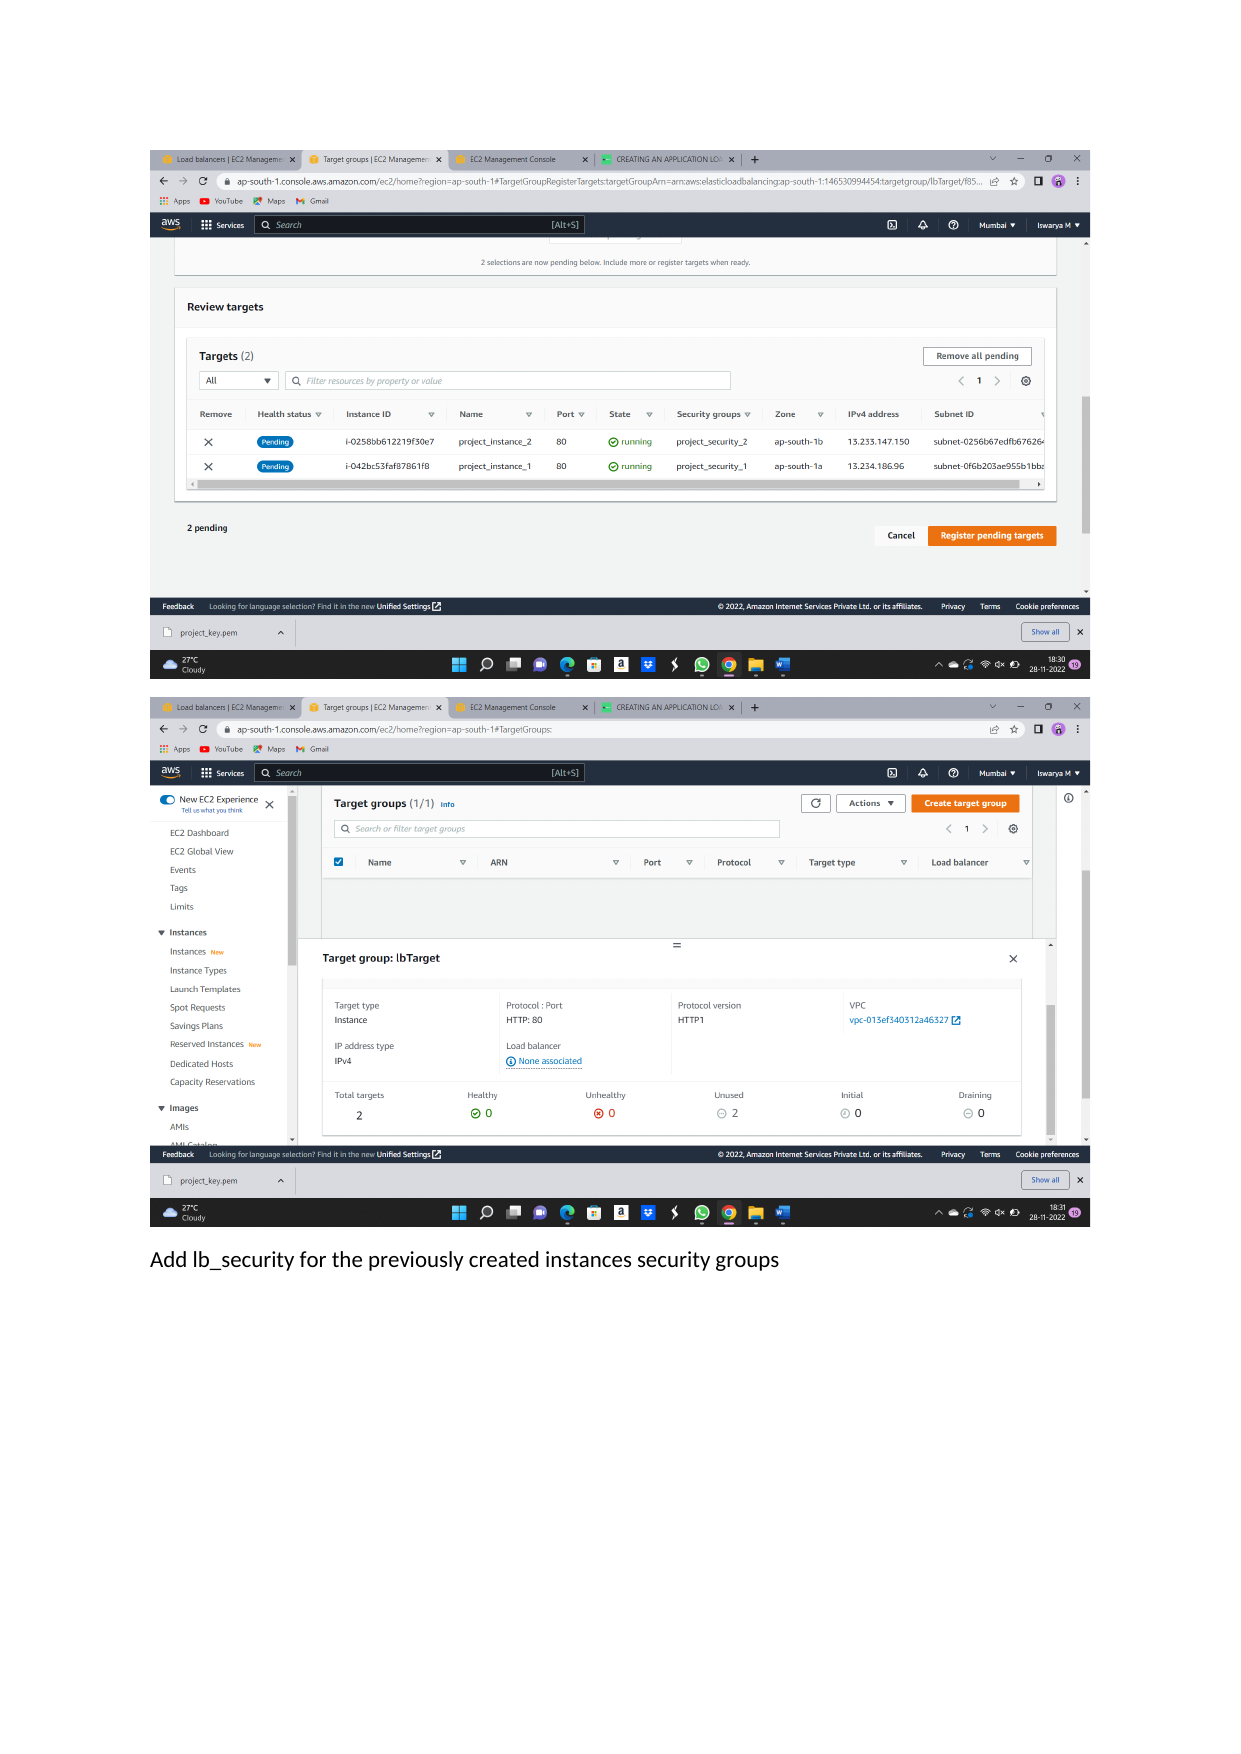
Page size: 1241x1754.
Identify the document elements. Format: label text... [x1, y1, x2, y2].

picture [150, 697, 1091, 1227]
picture [150, 150, 1091, 679]
text Add lb_security for the previously created instances security groups [150, 1245, 1090, 1273]
